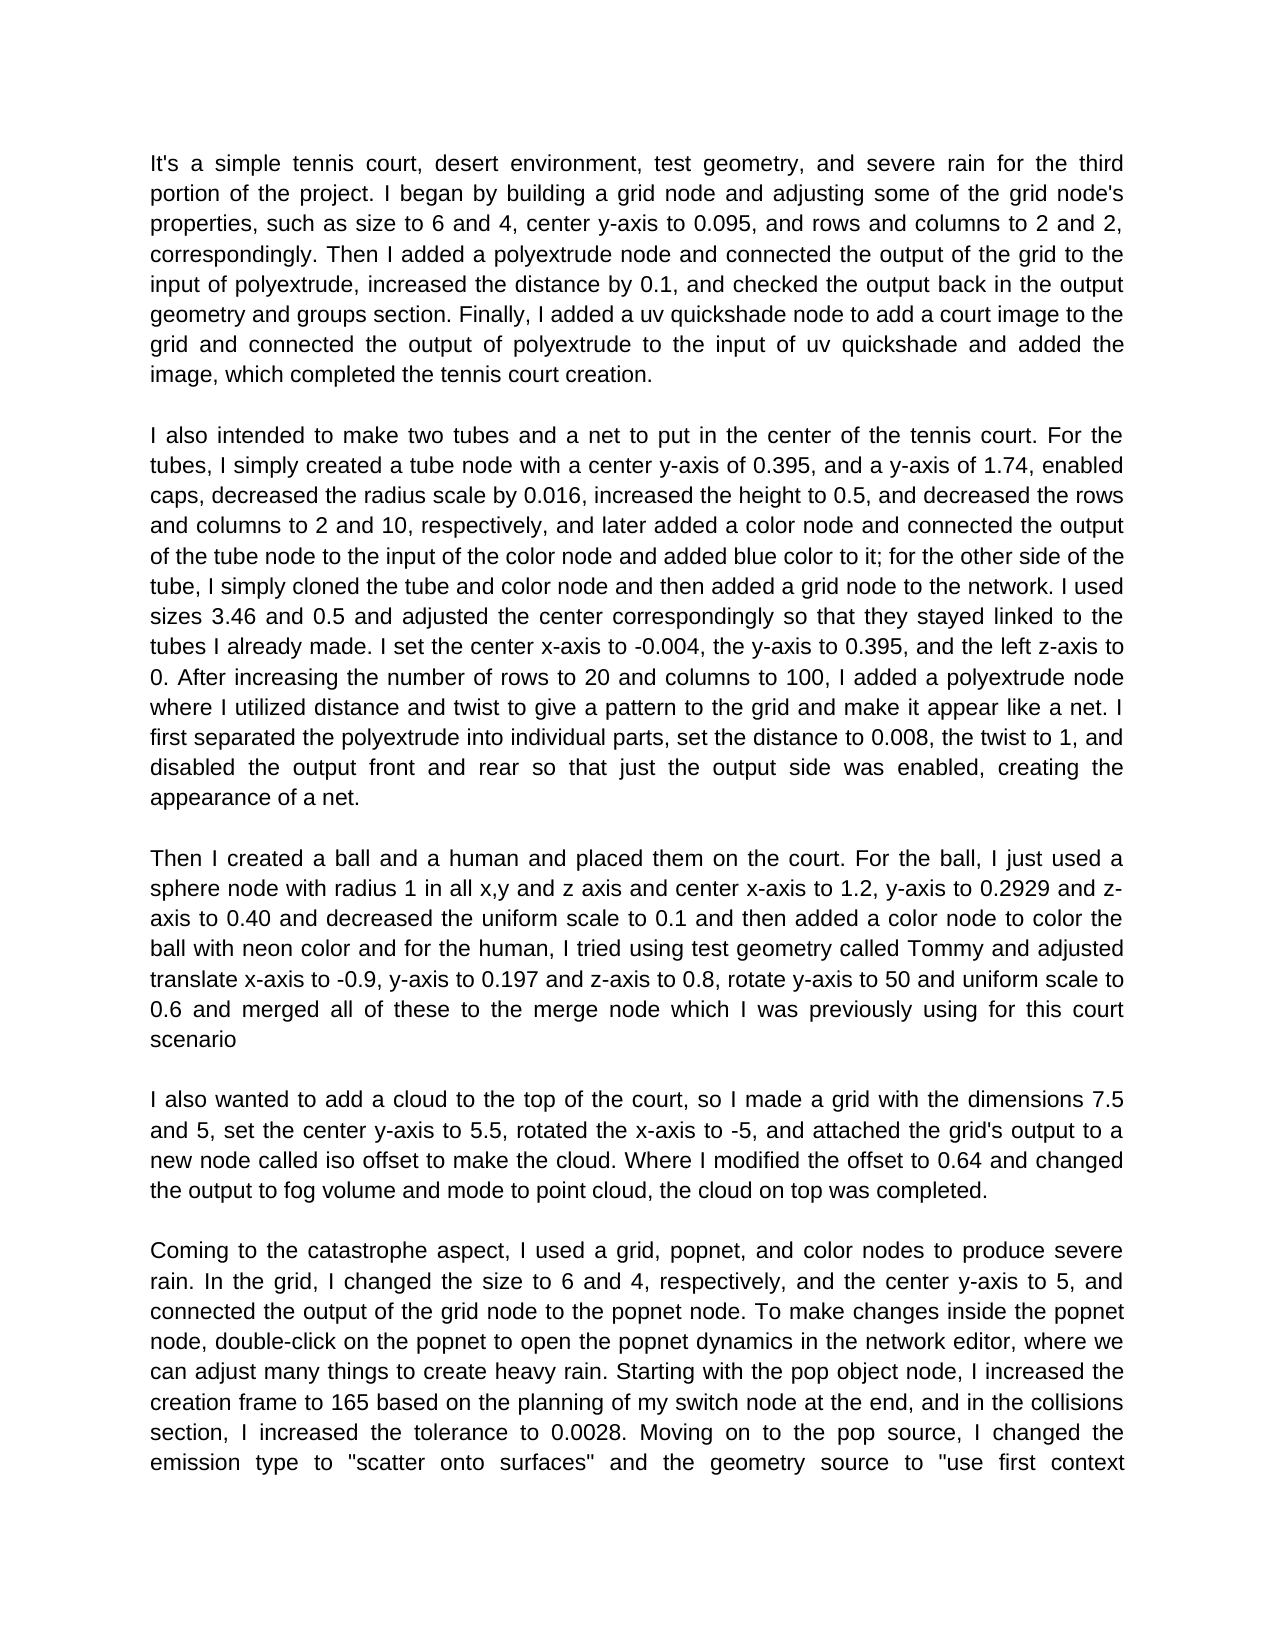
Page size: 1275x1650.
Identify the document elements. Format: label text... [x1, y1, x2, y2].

text Then I created a ball and a human and placed them on the court. For the ball, I just used a sphere node with radius 1 in all x,y and z axis and center x-axis to 1.2, y-axis to 0.2929 and z-axis to 0.40 and decreased the uniform scale to 0.1 and then added a color node to color the ball with neon color and for the human, I tried using test geometry called Tommy and adjusted translate x-axis to -0.9, y-axis to 0.197 and z-axis to 0.8, rotate y-axis to 50 and uniform scale to 0.6 and merged all of these to the merge node which I was previously using for this court scenario [150, 845, 1125, 1052]
text It's a simple tennis court, desert environment, test geometry, and severe rain for the third portion of the project. I began by building a grid node and adjusting some of the grid node's properties, such as size to 6 and 4, center y-axis to 0.095, and rows and columns to 2 and 2, correspondingly. Then I added a polyextrude node and connected the output of the grid to the input of polyextrude, increased the distance by 0.1, and checked the output back in the output geometry and groups section. Finally, I added a uv quickshade node to add a court image to the grid and connected the output of polyextrude to the input of uv quickshade and added the image, which completed the tennis court creation. [150, 150, 1125, 388]
text I also intended to make two tubes and a net to put in the center of the tennis court. For the tubes, I simply created a tube node with a center y-axis of 0.395, and a y-axis of 1.74, enabled caps, decreased the radius scale by 0.016, increased the height to 0.5, and decreased the rows and columns to 2 and 10, respectively, and later added a color node and connected the output of the tube node to the input of the color node and added blue color to it; for the other side of the tube, I simply cloned the tube and color node and then added a grid node to the network. I used sizes 3.46 and 0.5 and adjusted the center correspondingly so that they stayed linked to the tubes I already made. I set the center x-axis to -0.004, the y-axis to 0.395, and the left z-axis to 0. After increasing the number of rows to 20 and columns to 100, I added a polyextrude node where I utilized distance and twist to give a pattern to the grid and make it appear like a net. I first separated the polyextrude into individual parts, set the distance to 0.008, the twist to 1, and disabled the output front and rear so that just the output side was enabled, creating the appearance of a net. [150, 422, 1125, 811]
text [150, 1237, 1125, 1475]
text I also wanted to add a cloud to the top of the court, so I made a grid with the dimensions 7.5 and 5, set the center y-axis to 5.5, rotated the x-axis to -5, and attached the grid's output to a new node called iso offset to make the cloud. Where I modified the offset to 0.64 and changed the output to fog volume and mode to point cloud, the cloud on top was completed. [150, 1086, 1125, 1203]
